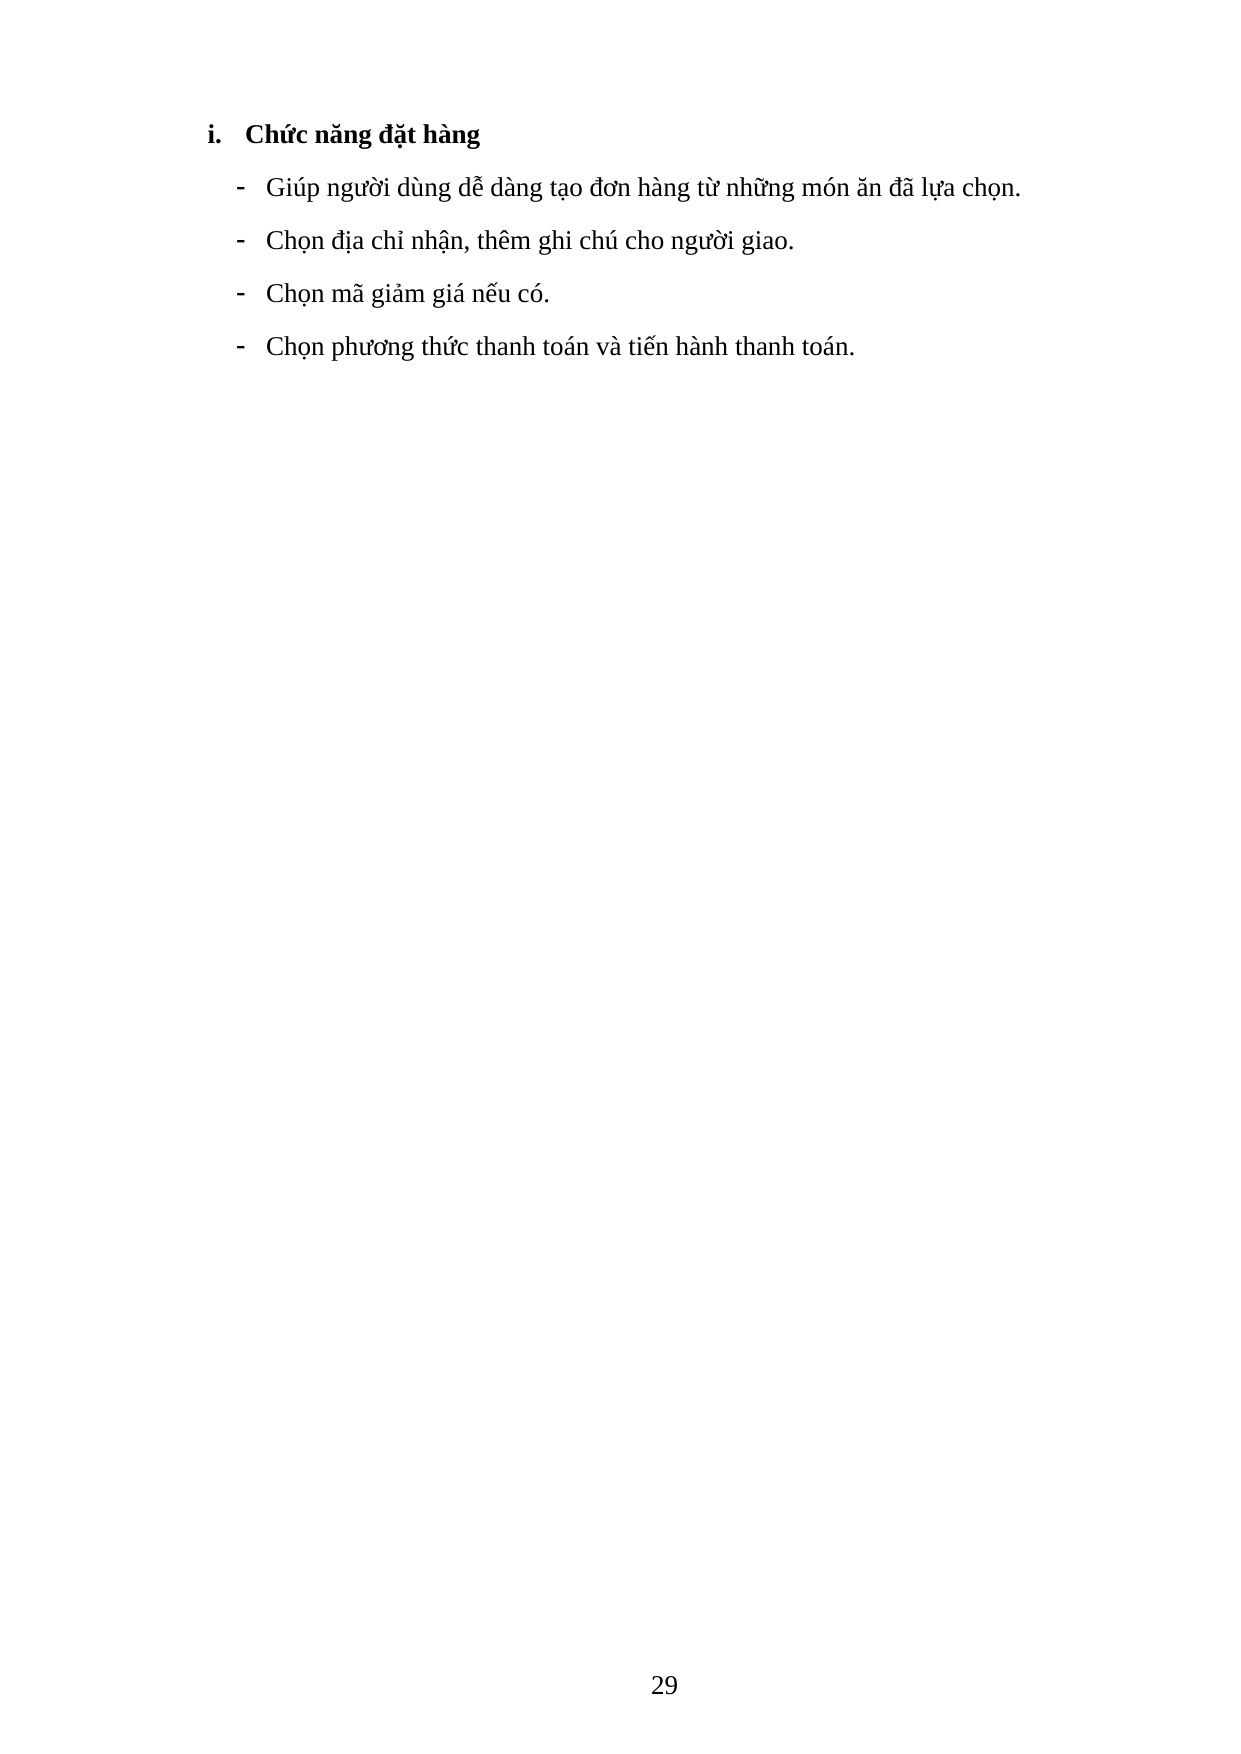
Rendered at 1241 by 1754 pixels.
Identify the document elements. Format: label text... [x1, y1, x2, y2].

text Chọn địa chỉ nhận, thêm ghi chú cho người giao. [236, 224, 1152, 255]
text Chọn phương thức thanh toán và tiến hành thanh toán. [236, 330, 1152, 362]
text Giúp người dùng dễ dàng tạo đơn hàng từ những món ăn đã lựa chọn. [236, 171, 1152, 202]
subtitle Chức năng đặt hàng [207, 118, 1152, 149]
text Chọn mã giảm giá nếu có. [236, 277, 1152, 308]
